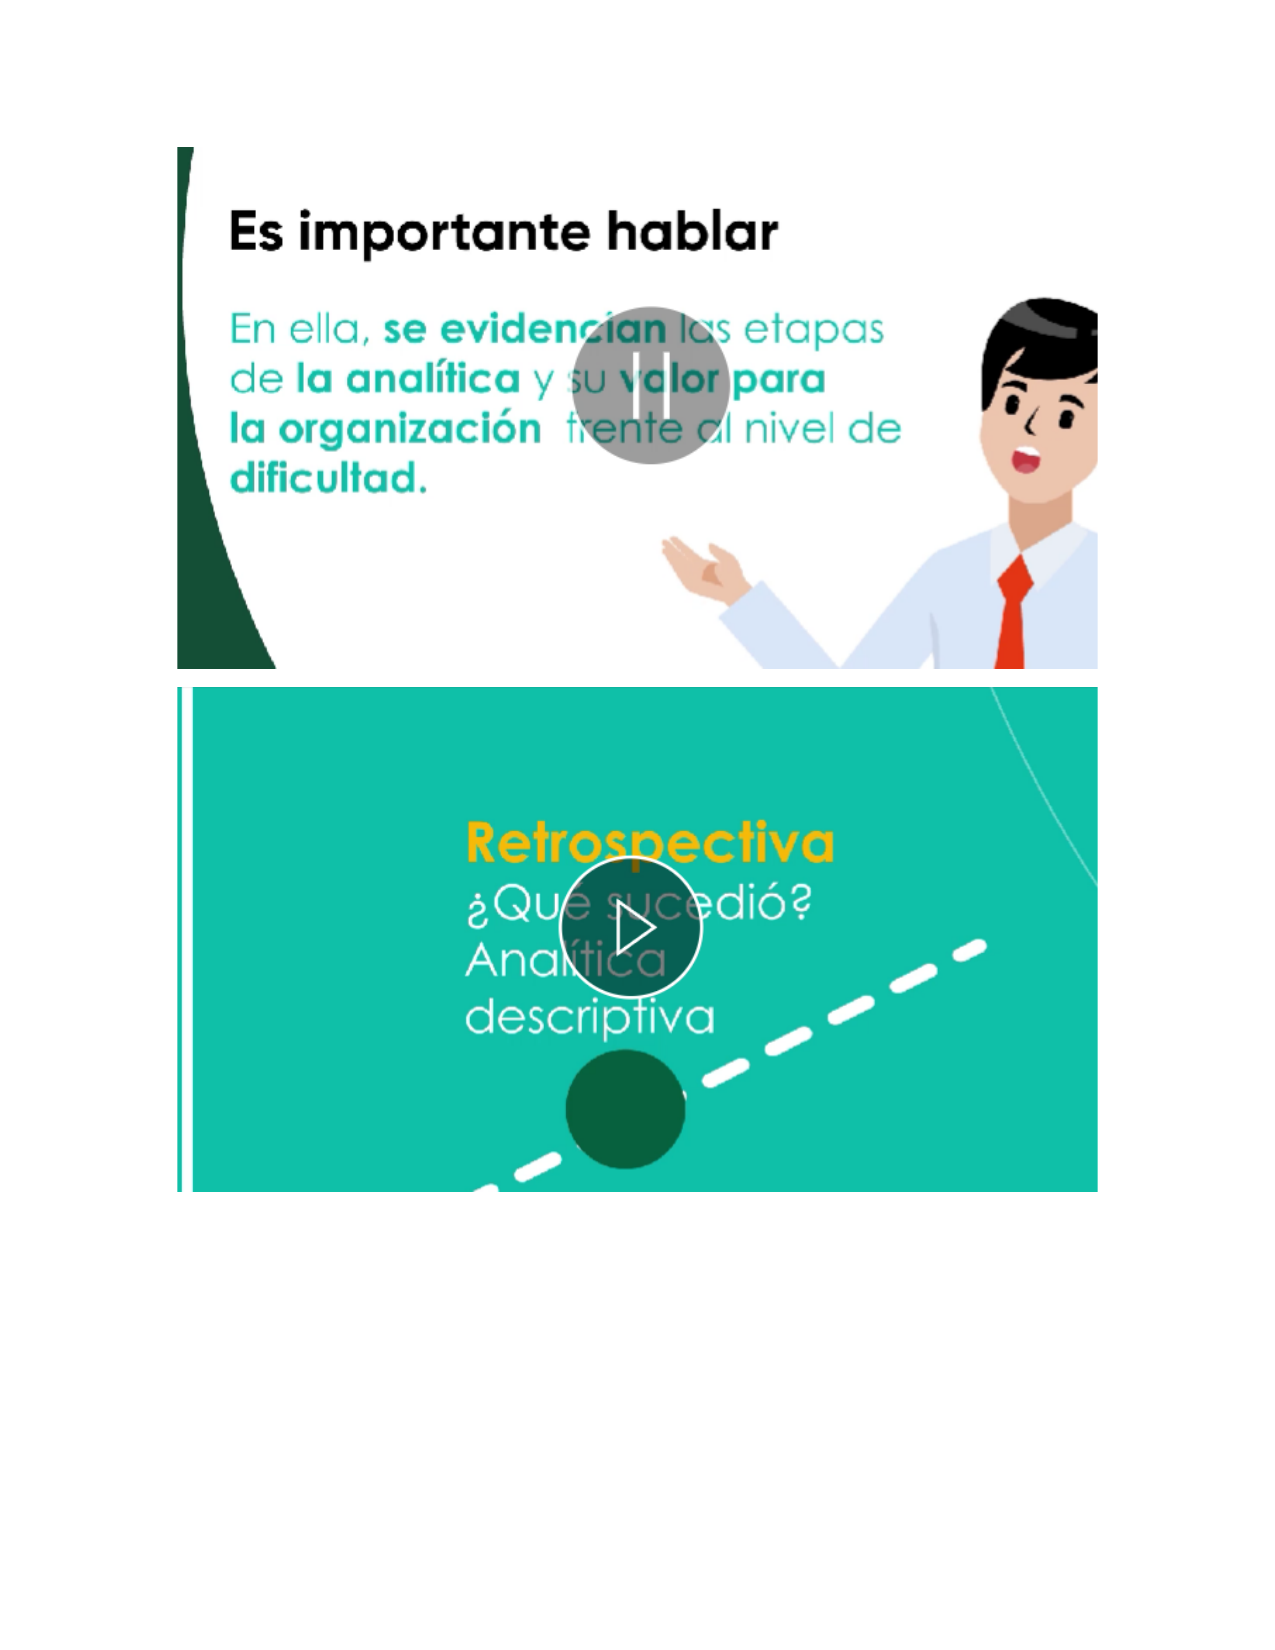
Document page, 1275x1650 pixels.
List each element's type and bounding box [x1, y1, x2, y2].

picture [177, 687, 1098, 1192]
picture [177, 147, 1098, 669]
